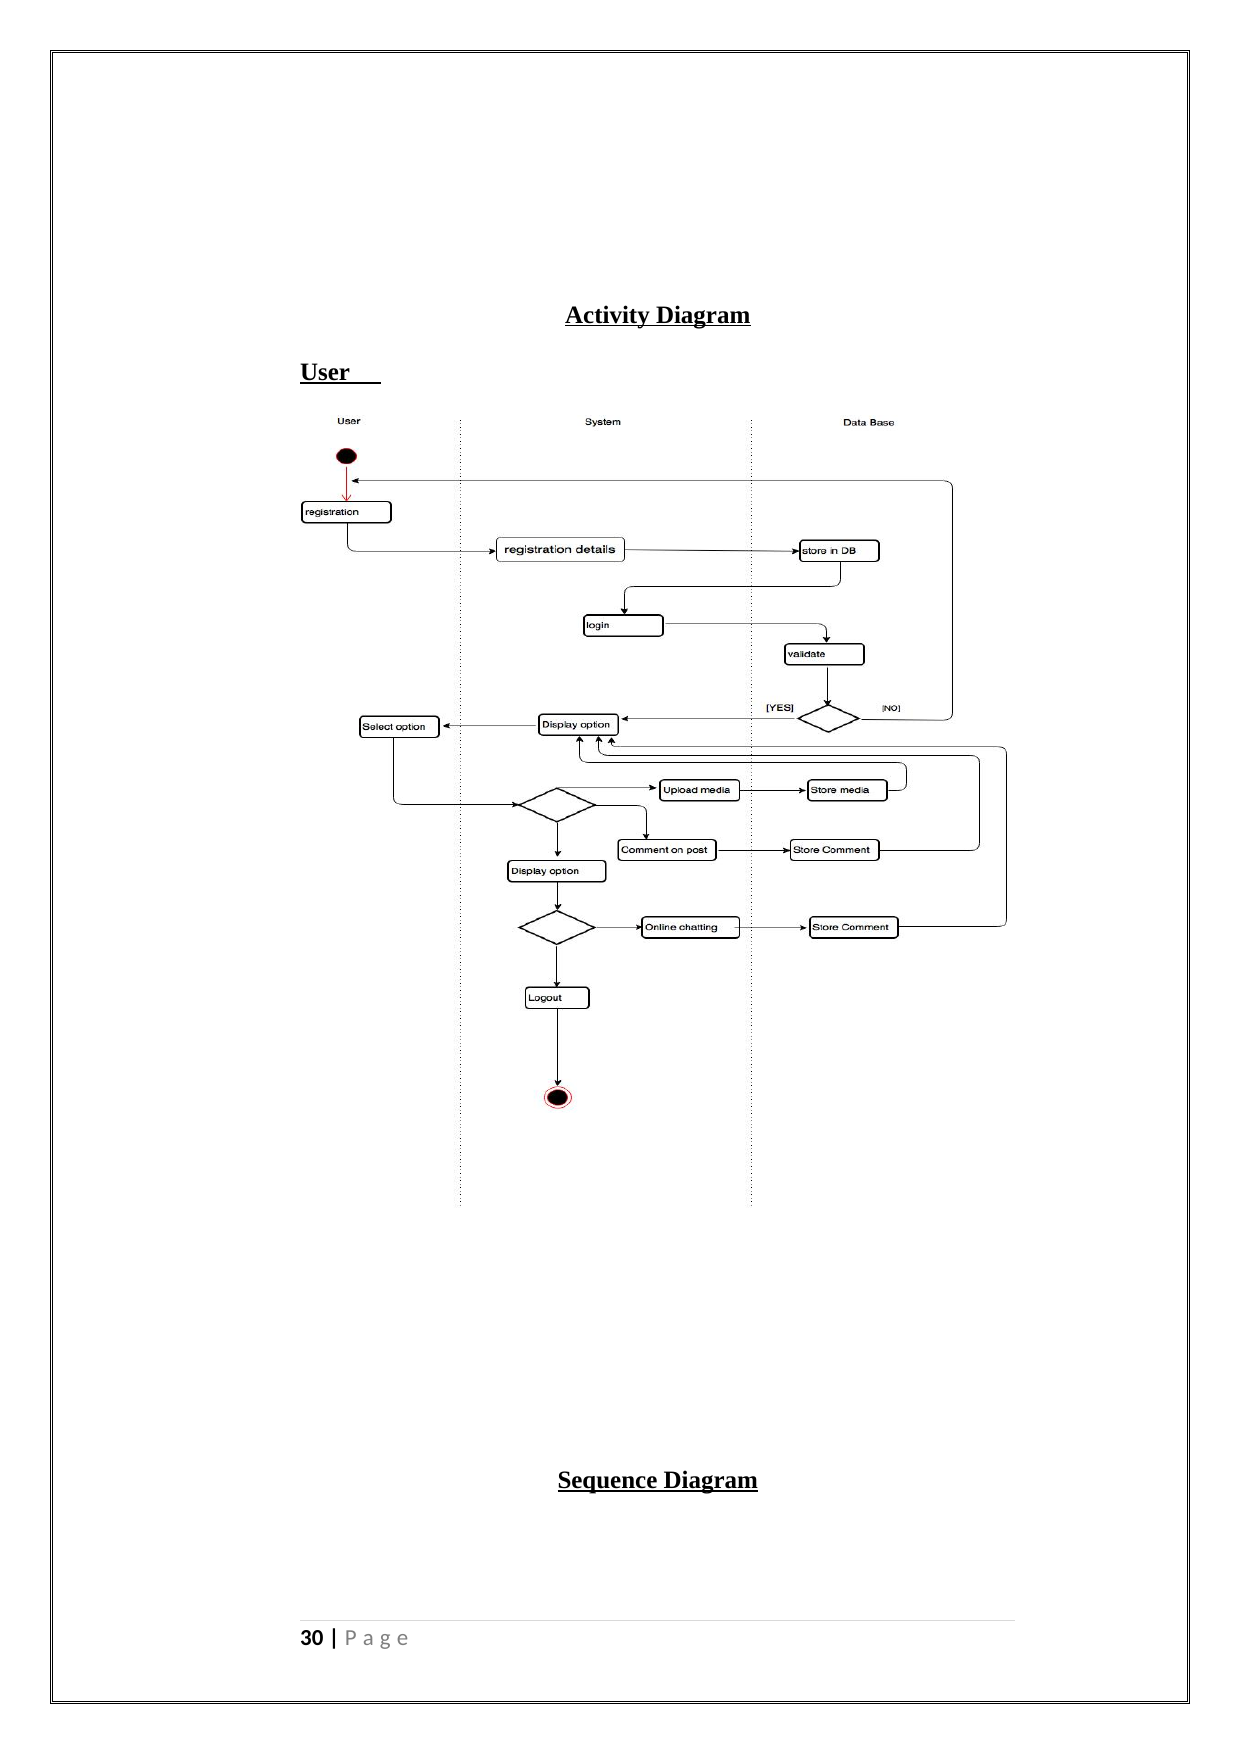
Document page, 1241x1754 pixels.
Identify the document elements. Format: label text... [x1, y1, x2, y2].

text Sequence Diagram [300, 1465, 1015, 1494]
picture [300, 415, 1016, 1208]
text Activity Diagram [300, 300, 1015, 329]
text User [300, 357, 1015, 386]
